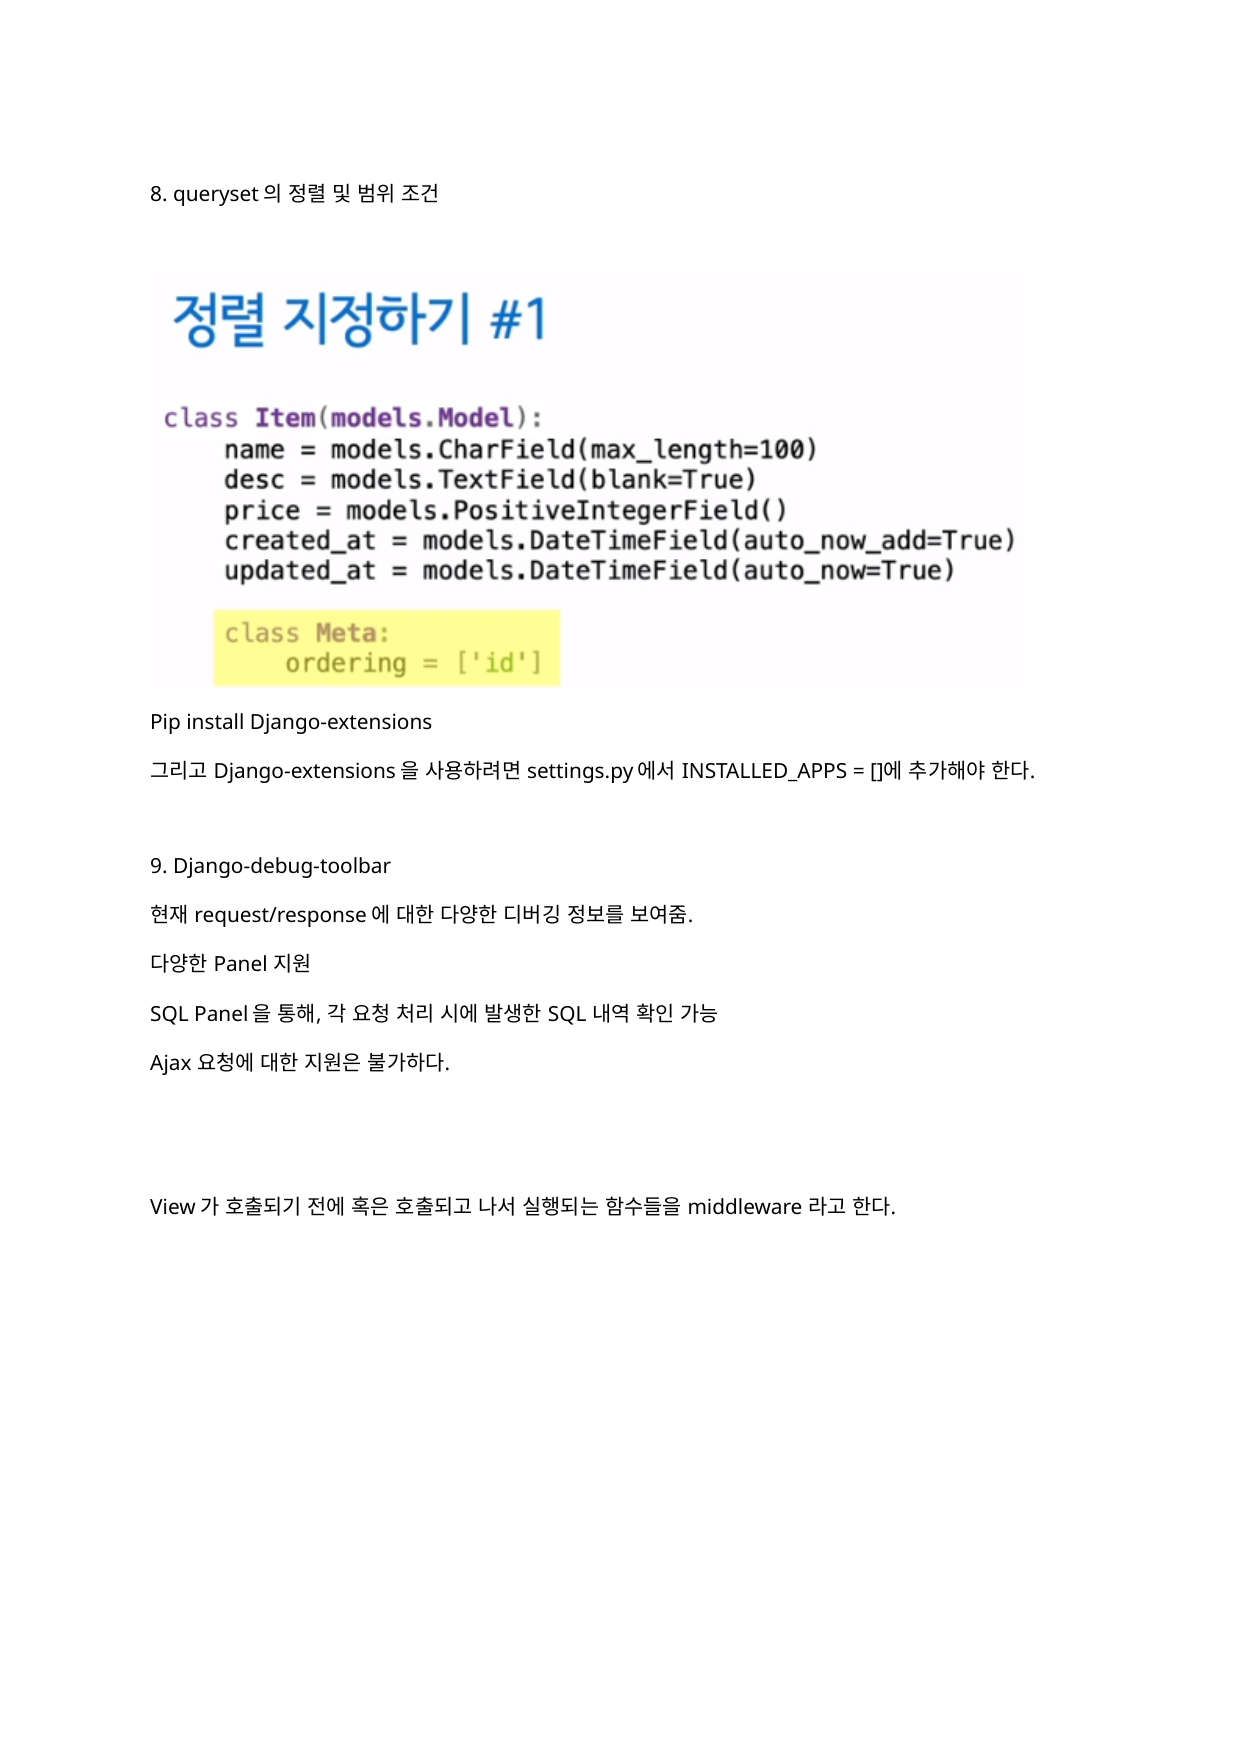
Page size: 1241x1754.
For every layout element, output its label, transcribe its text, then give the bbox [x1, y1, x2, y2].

text 그리고 Django-extensions을 사용하려면 settings.py에서 INSTALLED_APPS = []에 추가해야 한다. [150, 754, 1090, 784]
text 현재 request/response에 대한 다양한 디버깅 정보를 보여줌. [150, 898, 1090, 928]
subtitle 8. queryset의 정렬 및 범위 조건 [150, 177, 1090, 207]
picture [150, 273, 1027, 688]
text View가 호출되기 전에 혹은 호출되고 나서 실행되는 함수들을 middleware 라고 한다. [150, 1190, 1090, 1220]
text 다양한 Panel 지원 [150, 947, 1090, 978]
text Pip install Django-extensions [150, 707, 1090, 735]
subtitle 9. Django-debug-toolbar [150, 851, 1090, 879]
text Ajax 요청에 대한 지원은 불가하다. [150, 1046, 1090, 1076]
text SQL Panel을 통해, 각 요청 처리 시에 발생한 SQL 내역 확인 가능 [150, 997, 1090, 1027]
